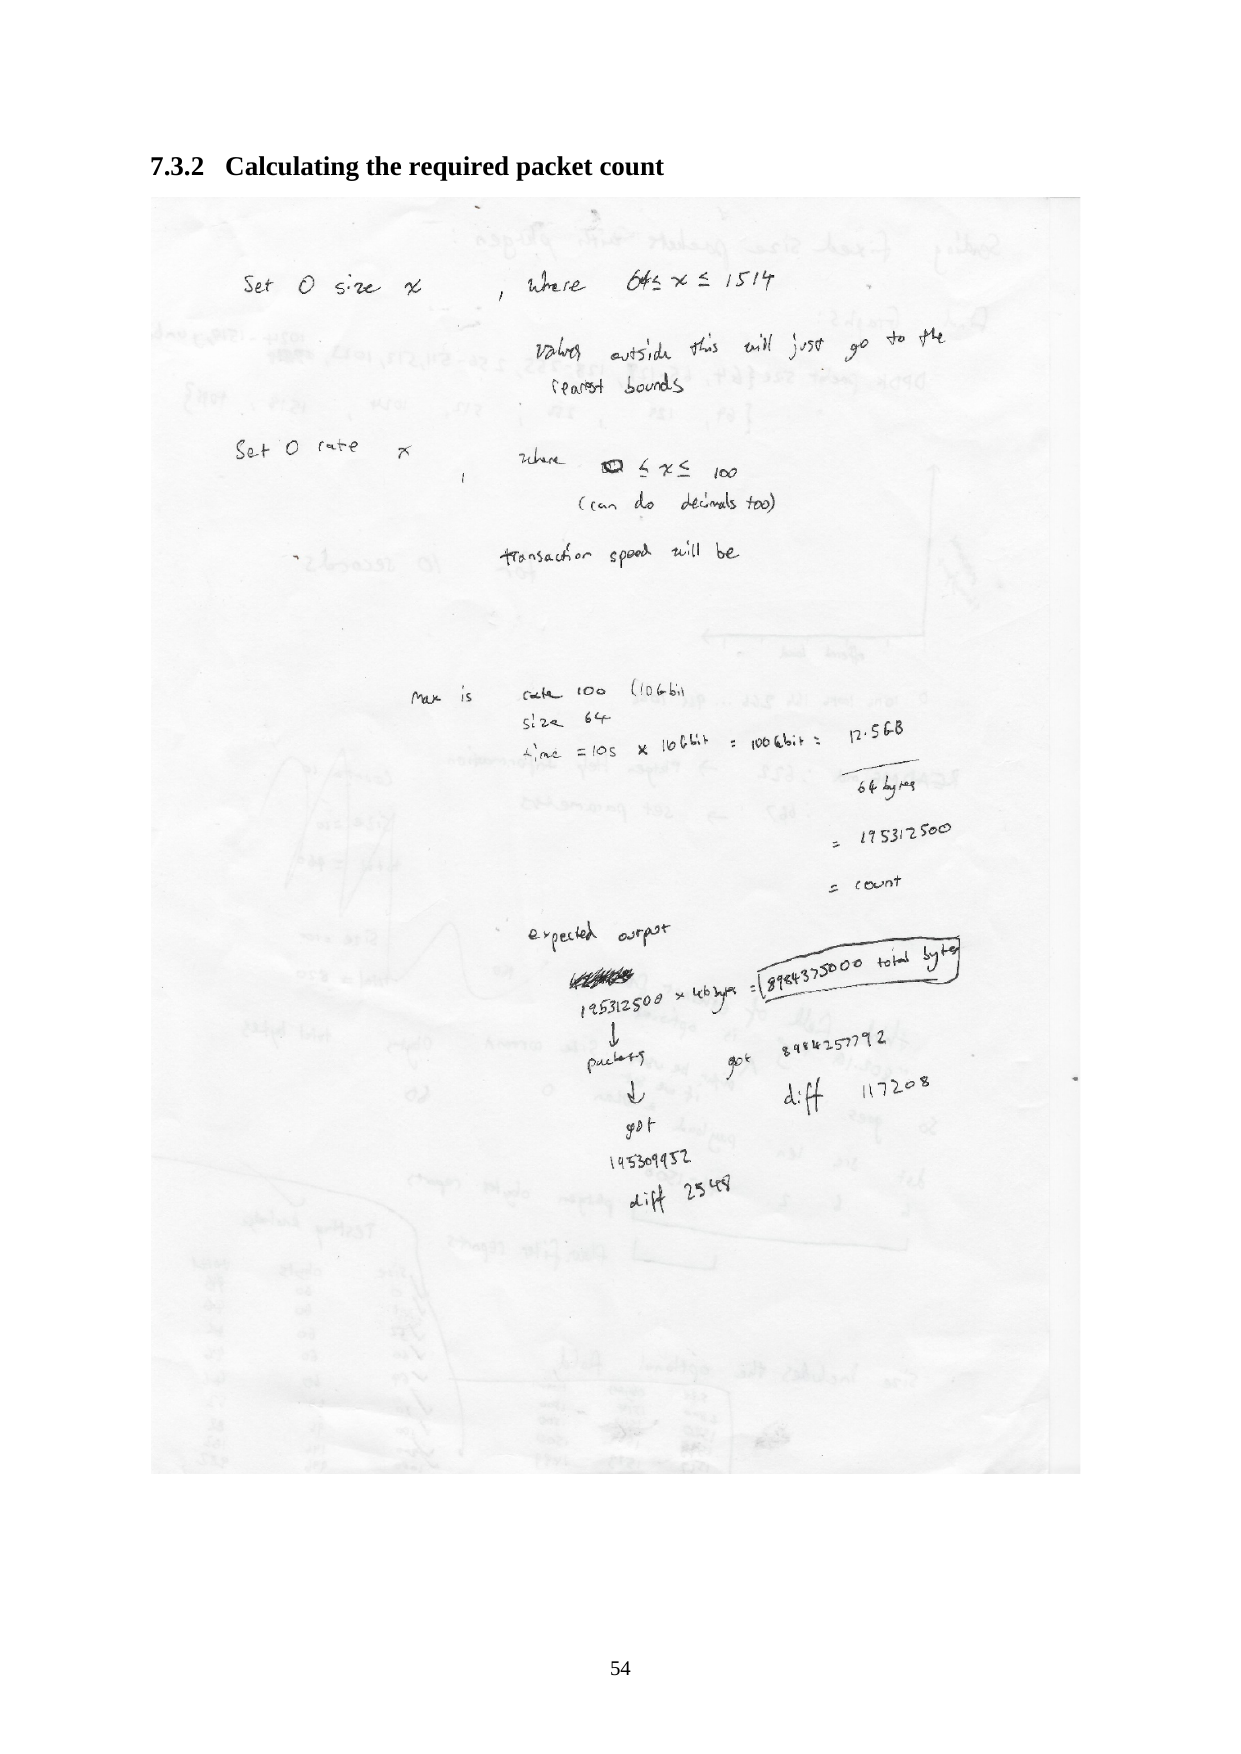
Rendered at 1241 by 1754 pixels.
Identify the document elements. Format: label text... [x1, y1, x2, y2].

subtitle Calculating the required packet count [150, 150, 1090, 181]
picture [152, 198, 1081, 1474]
